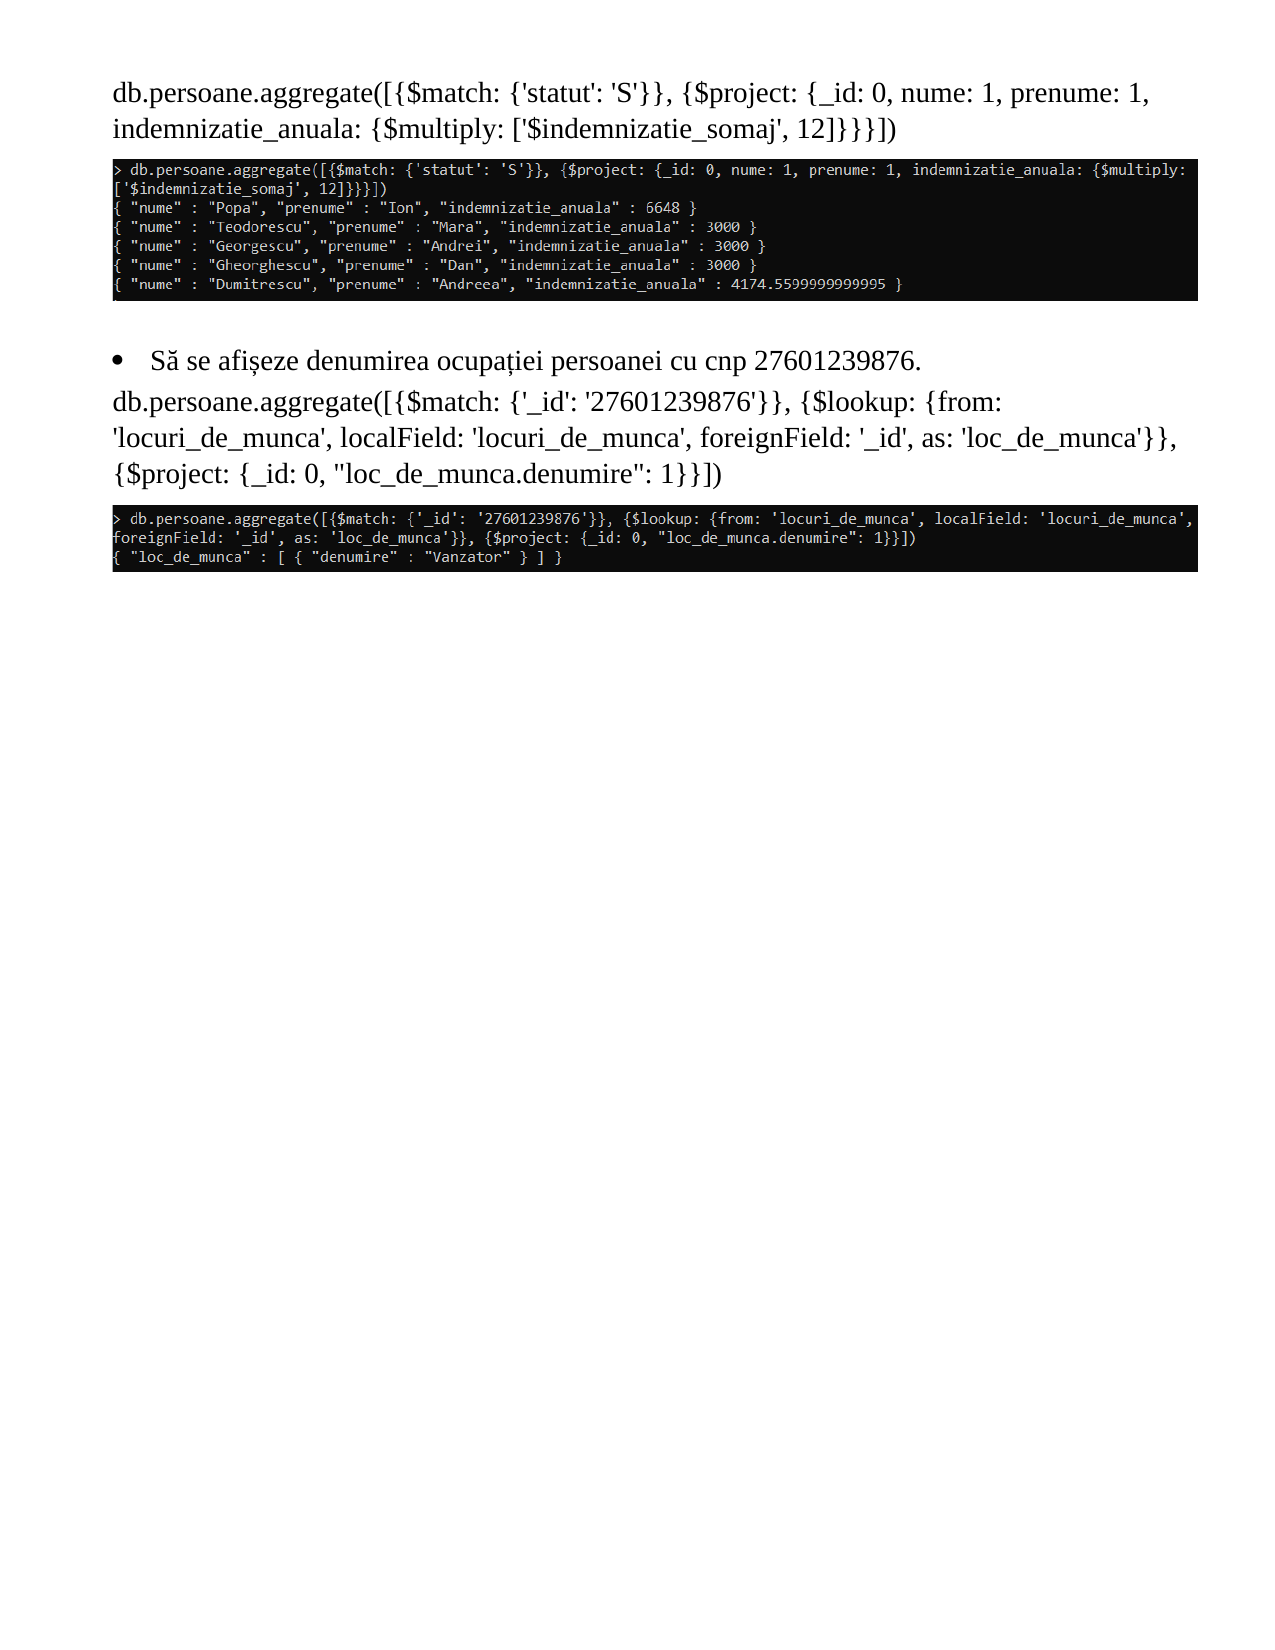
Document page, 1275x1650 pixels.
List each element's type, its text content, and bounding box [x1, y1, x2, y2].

picture [112, 505, 1198, 572]
list Să se afișeze denumirea ocupației persoanei cu cnp 27601239876. [112, 343, 1200, 377]
text db.persoane.aggregate([{$match: {'statut': 'S'}}, {$project: {_id: 0, nume: 1, prenume: 1, indemnizatie_anuala: {$multiply: ['$indemnizatie_somaj', 12]}}}]) [112, 75, 1200, 145]
text db.persoane.aggregate([{$match: {'_id': '27601239876'}}, {$lookup: {from: 'locuri_de_munca', localField: 'locuri_de_munca', foreignField: '_id', as: 'loc_de_munca'}}, {$project: {_id: 0, "loc_de_munca.denumire": 1}}]) [112, 384, 1200, 490]
picture [112, 159, 1198, 301]
